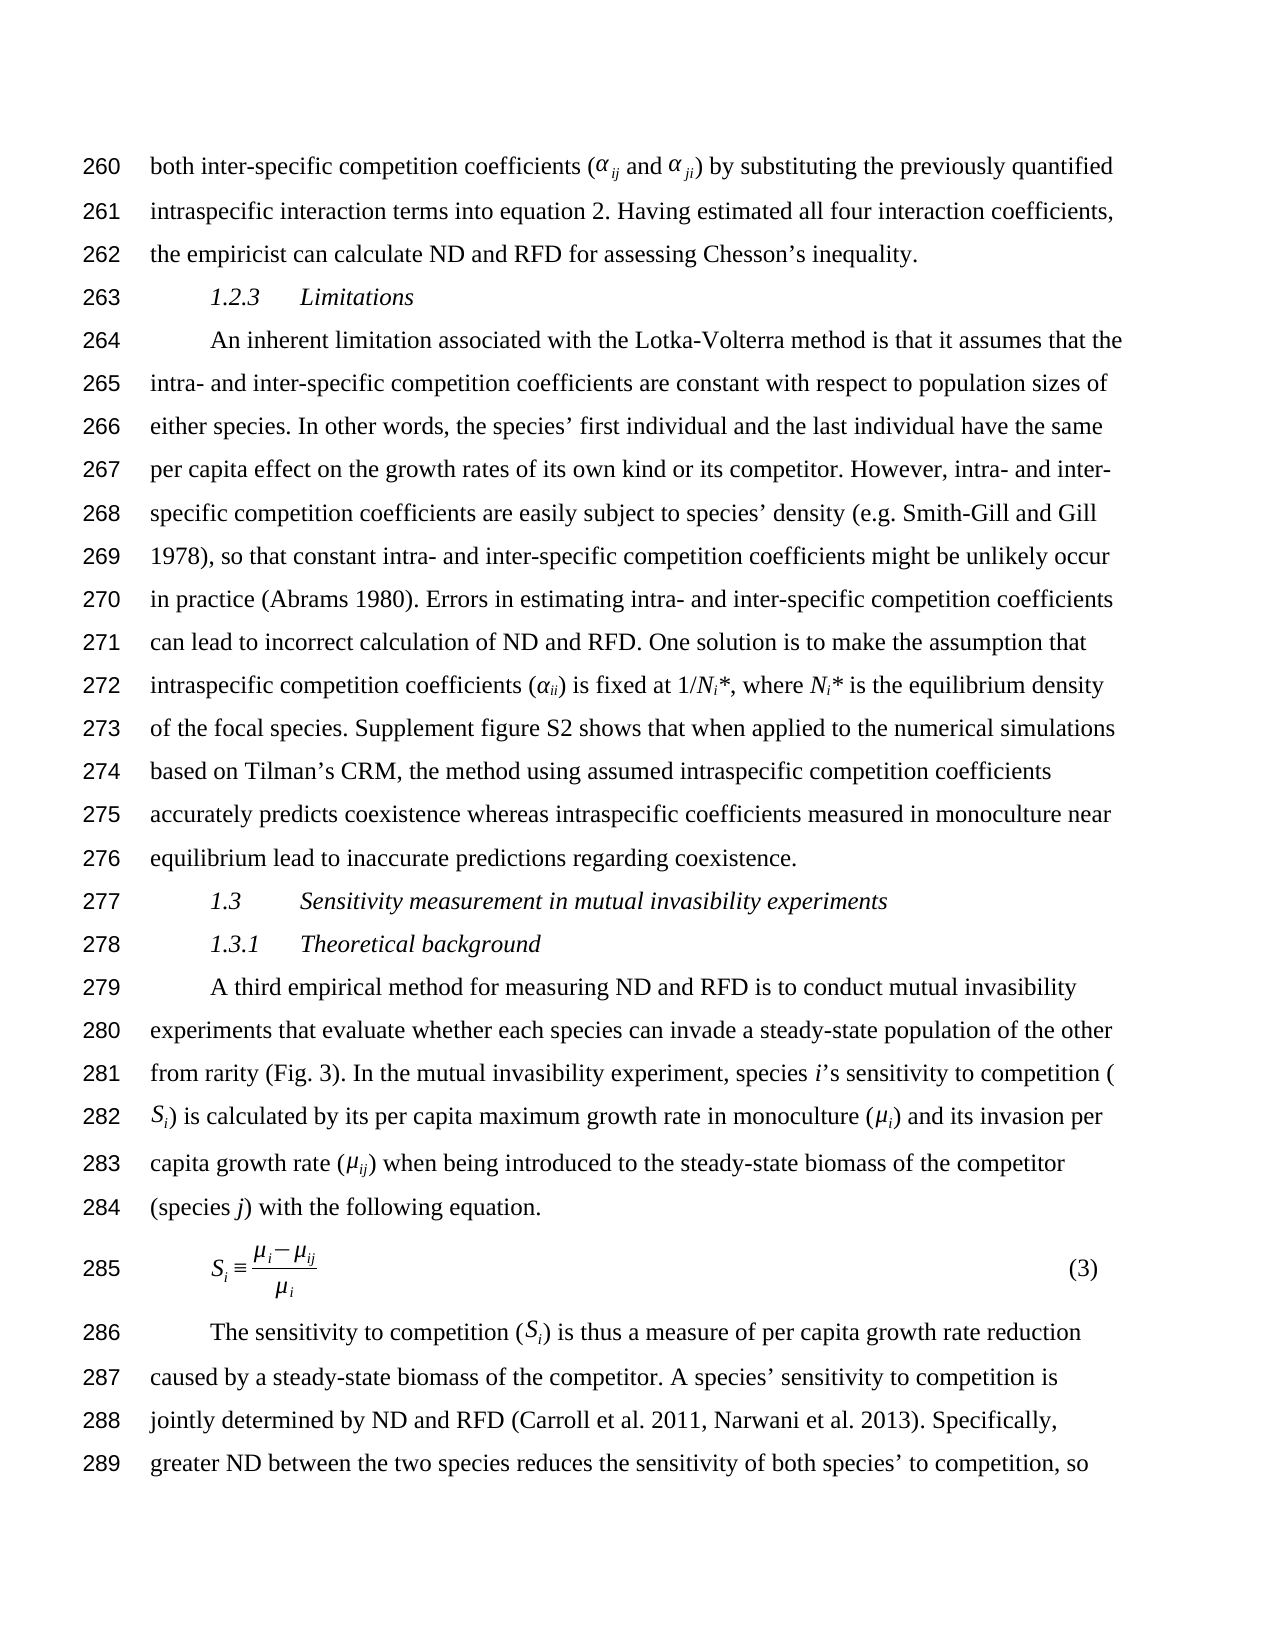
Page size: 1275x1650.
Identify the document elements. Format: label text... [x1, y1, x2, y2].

text A third empirical method for measuring ND and RFD is to conduct mutual invasibility experiments that evaluate whether each species can invade a steady-state population of the other from rarity (Fig. 3). In the mutual invasibility experiment, species i’s sensitivity to competition () is calculated by its per capita maximum growth rate in monoculture () and its invasion per capita growth rate () when being introduced to the steady-state biomass of the competitor (species j) with the following equation. [150, 972, 1125, 1221]
list Sensitivity measurement in mutual invasibility experiments [150, 886, 1125, 914]
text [150, 1316, 1125, 1477]
list Theoretical background [150, 929, 1125, 958]
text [150, 150, 1125, 268]
list Limitations [150, 282, 1125, 311]
text (3) [150, 1235, 1125, 1302]
text An inherent limitation associated with the Lotka-Volterra method is that it assumes that the intra- and inter-specific competition coefficients are constant with respect to population sizes of either species. In other words, the species’ first individual and the last individual have the same per capita effect on the growth rates of its own kind or its competitor. However, intra- and inter-specific competition coefficients are easily subject to species’ density (e.g. Smith-Gill and Gill 1978), so that constant intra- and inter-specific competition coefficients might be unlikely occur in practice (Abrams 1980). Errors in estimating intra- and inter-specific competition coefficients can lead to incorrect calculation of ND and RFD. One solution is to make the assumption that intraspecific competition coefficients (αii) is fixed at 1/Ni*, where Ni* is the equilibrium density of the focal species. Supplement figure S2 shows that when applied to the numerical simulations based on Tilman’s CRM, the method using assumed intraspecific competition coefficients accurately predicts coexistence whereas intraspecific coefficients measured in monoculture near equilibrium lead to inaccurate predictions regarding coexistence. [150, 325, 1125, 871]
